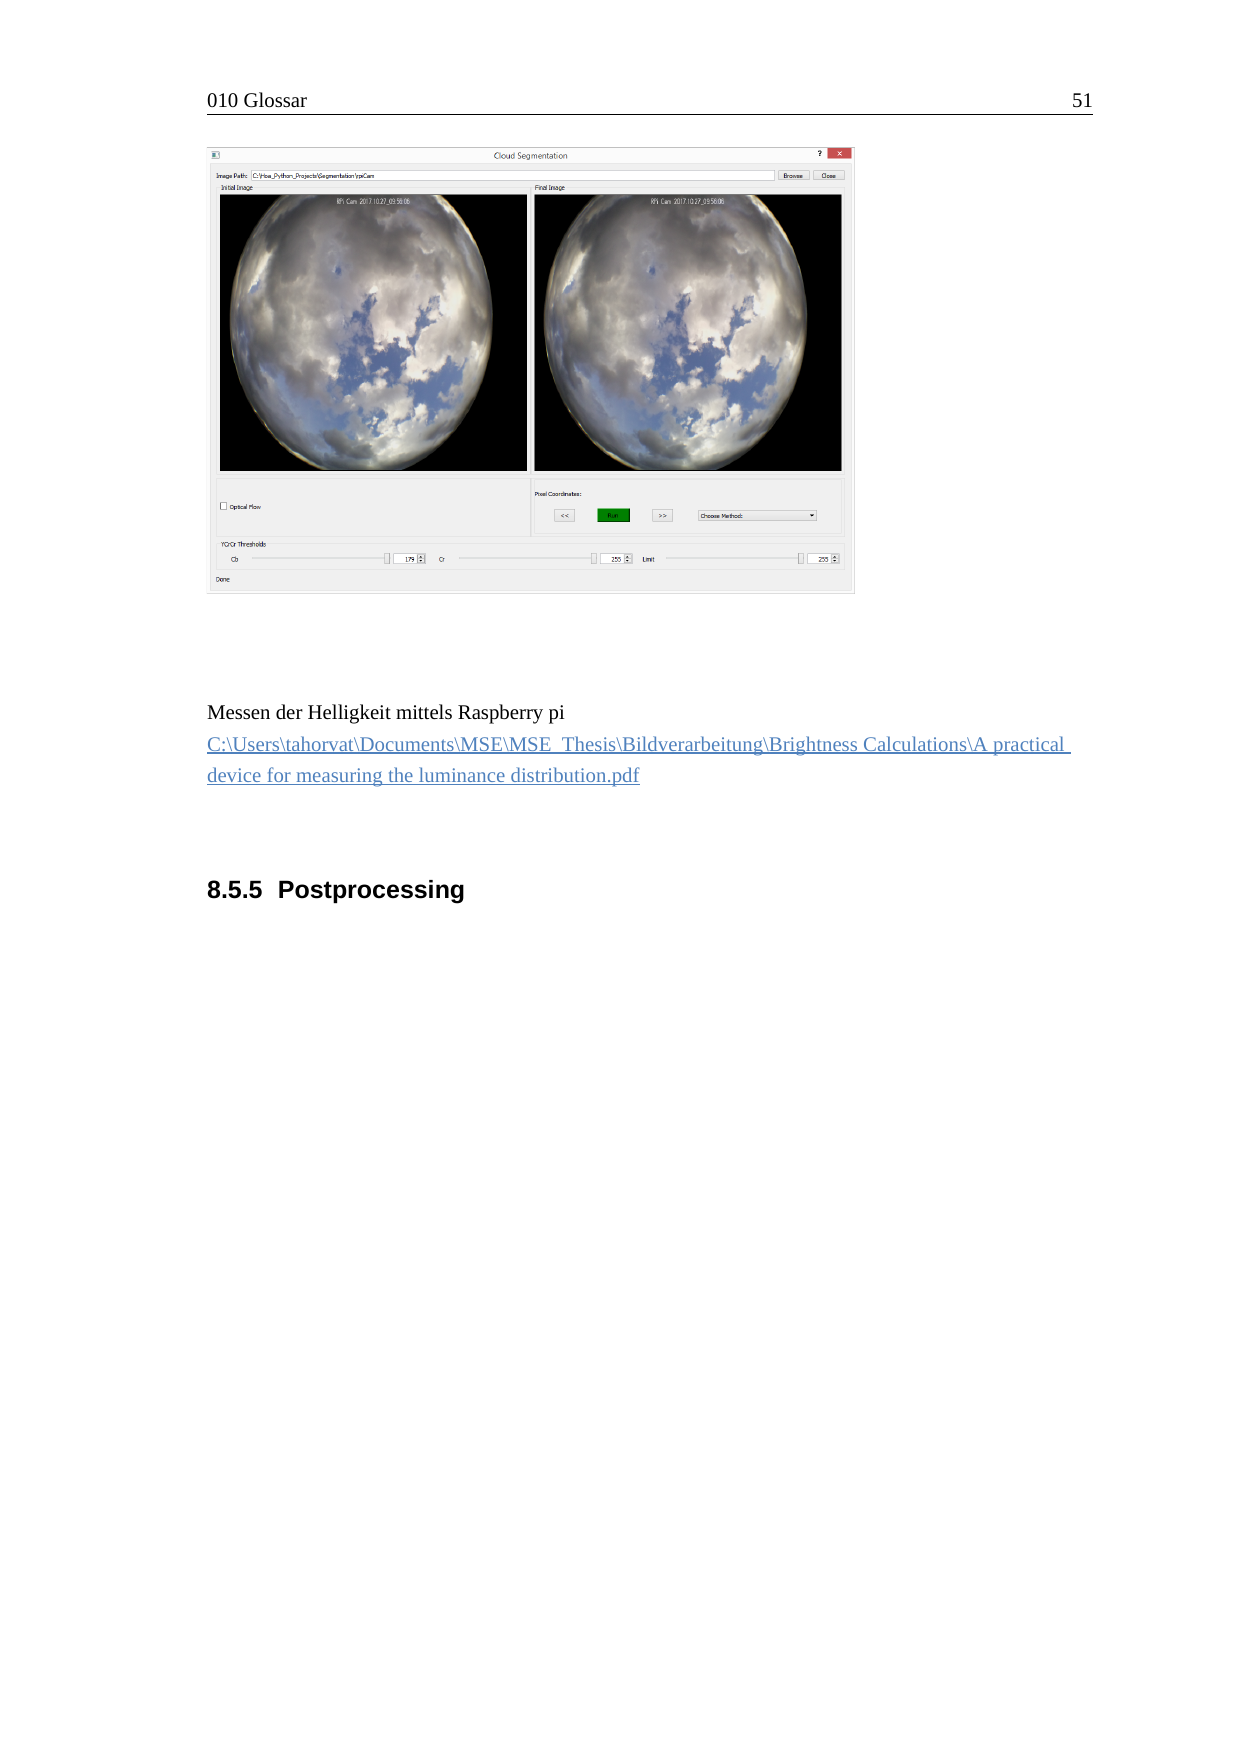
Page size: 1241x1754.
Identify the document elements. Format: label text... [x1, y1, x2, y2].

text Messen der Helligkeit mittels Raspberry pi C:\Users\tahorvat\Documents\MSE\MSE_Thesis\Bildverarbeitung\Brightness Calculations\A practical device for measuring the luminance distribution.pdf [207, 700, 1093, 787]
picture [206, 147, 855, 594]
subtitle Postprocessing [207, 875, 1093, 904]
